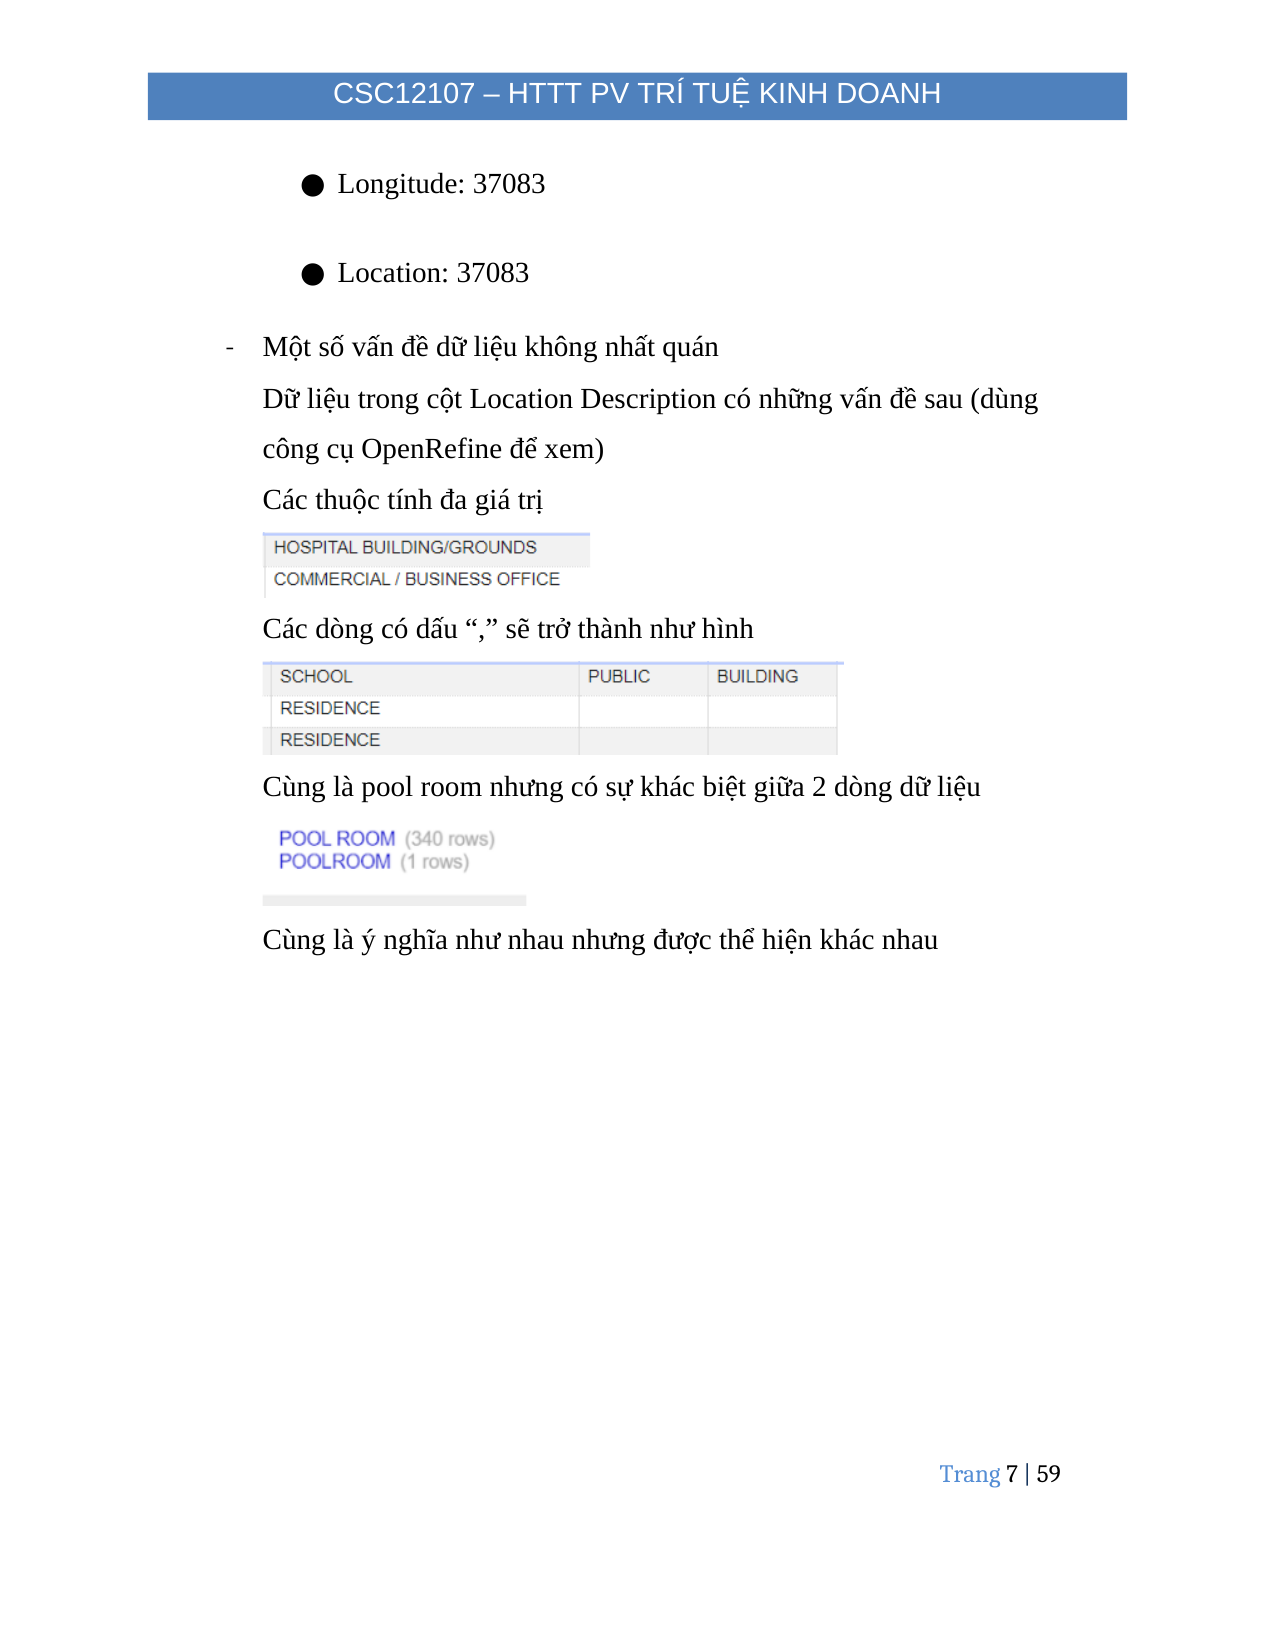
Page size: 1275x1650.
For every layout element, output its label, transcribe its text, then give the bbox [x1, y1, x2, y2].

text Cùng là pool room nhưng có sự khác biệt giữa 2 dòng dữ liệu [187, 769, 1087, 802]
picture [262, 661, 844, 755]
picture [262, 819, 527, 906]
text Dữ liệu trong cột Location Description có những vấn đề sau (dùng công cụ OpenRefine để xem) [262, 381, 1087, 465]
text Các thuộc tính đa giá trị [262, 482, 1087, 515]
picture [262, 532, 590, 598]
list Location: 37083 [300, 240, 1087, 299]
list Một số vấn đề dữ liệu không nhất quán [225, 329, 1087, 364]
text Các dòng có dấu “,” sẽ trở thành như hình [262, 612, 1087, 645]
list Longitude: 37083 [300, 150, 1087, 210]
text Cùng là ý nghĩa như nhau nhưng được thể hiện khác nhau [262, 922, 1087, 956]
